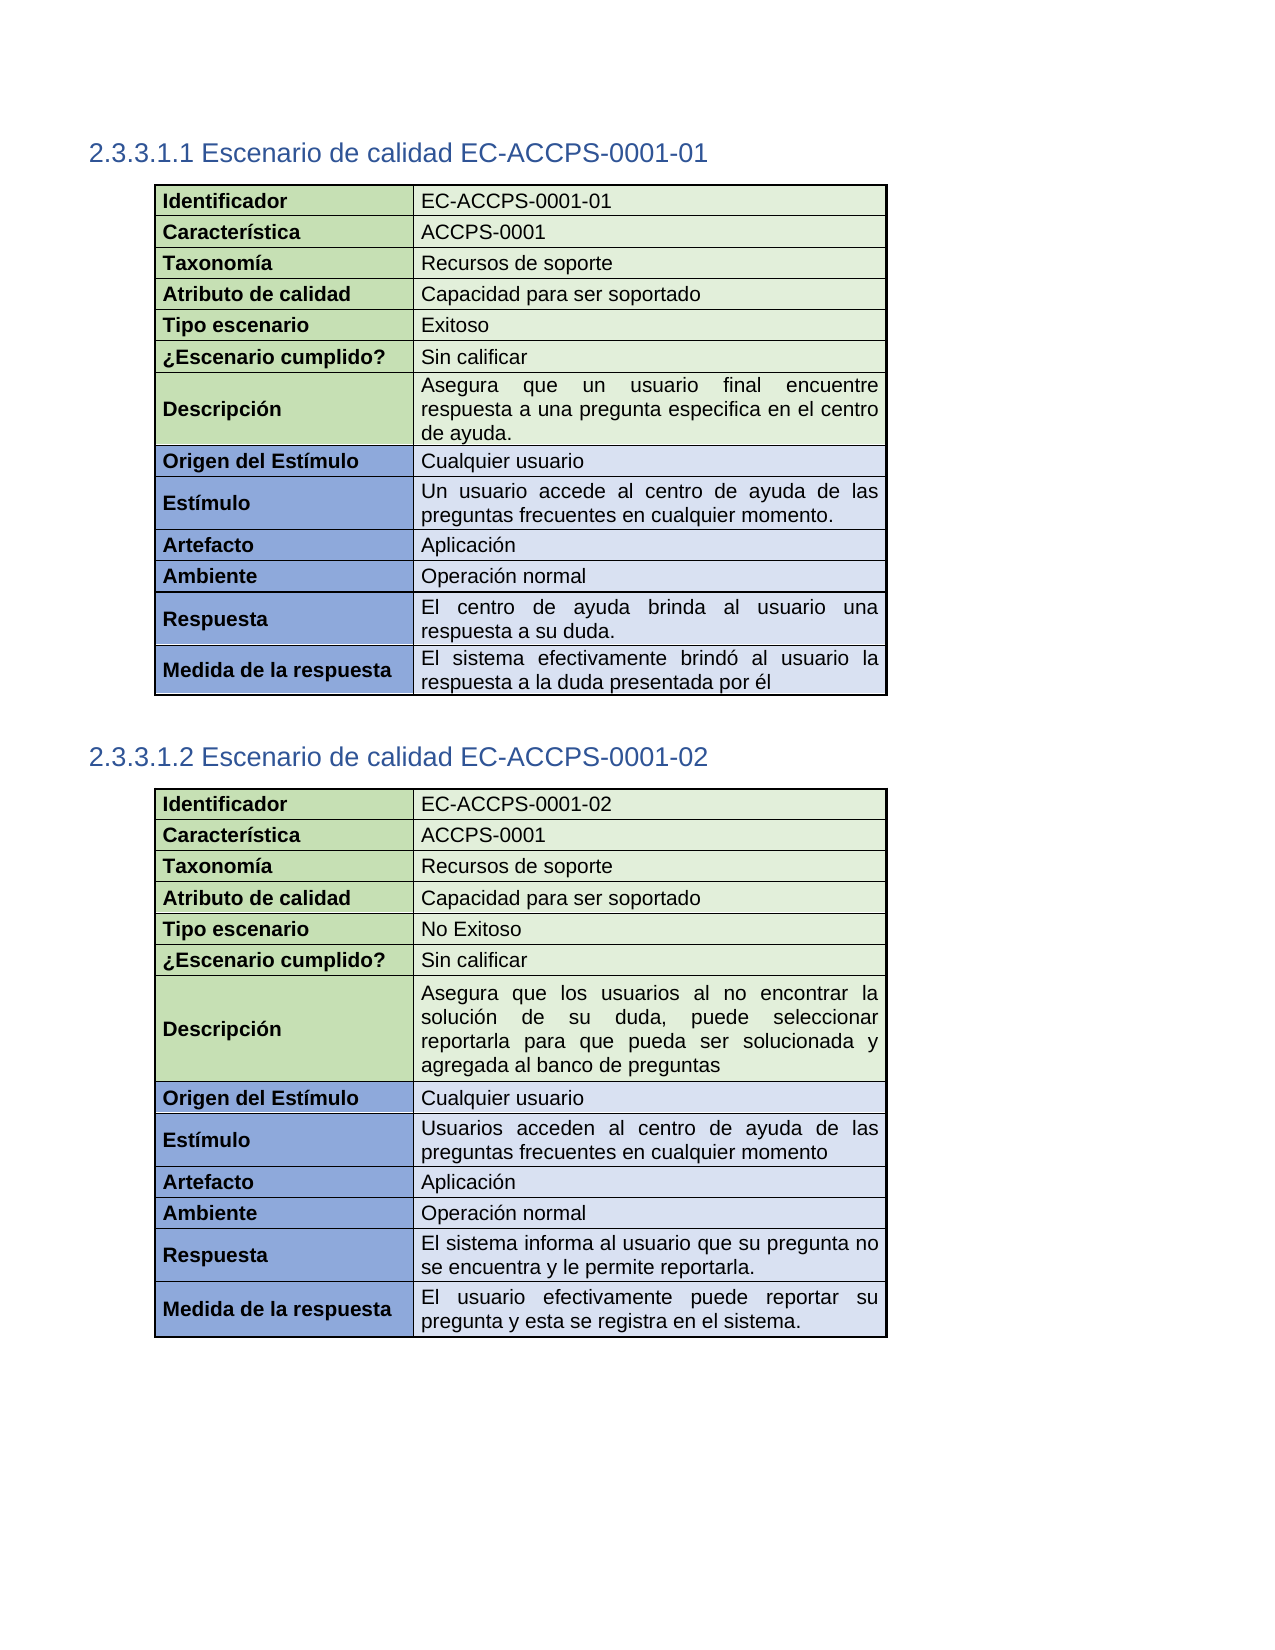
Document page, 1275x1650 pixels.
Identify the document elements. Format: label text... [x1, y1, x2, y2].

table_cell Tipo escenario [156, 310, 413, 340]
table_cell Atributo de calidad [156, 279, 413, 309]
table_cell Capacidad para ser soportado [414, 882, 885, 912]
table_cell Respuesta [156, 593, 413, 644]
table_header EC-ACCPS-0001-01 [414, 186, 885, 215]
table_cell Respuesta [156, 1229, 413, 1281]
table_cell El centro de ayuda brinda al usuario una respuesta a su duda. [414, 593, 885, 644]
table_cell Tipo escenario [156, 914, 413, 944]
table_cell Sin calificar [414, 341, 885, 372]
table_cell Recursos de soporte [414, 248, 885, 278]
table_cell Usuarios acceden al centro de ayuda de las preguntas frecuentes en cualquier momento [414, 1114, 885, 1166]
table_cell Operación normal [414, 561, 885, 591]
table_cell Origen del Estímulo [156, 446, 413, 476]
table_cell Exitoso [414, 310, 885, 340]
table_cell Medida de la respuesta [156, 646, 413, 693]
table_header EC-ACCPS-0001-02 [414, 790, 885, 819]
table_cell No Exitoso [414, 914, 885, 944]
table_cell Aplicación [414, 530, 885, 560]
table_cell Cualquier usuario [414, 446, 885, 476]
table_cell Capacidad para ser soportado [414, 279, 885, 309]
table_cell Estímulo [156, 477, 413, 529]
table_cell El sistema informa al usuario que su pregunta no se encuentra y le permite reportarla. [414, 1229, 885, 1281]
table_cell Aplicación [414, 1167, 885, 1197]
table_cell Recursos de soporte [414, 851, 885, 881]
table_cell Ambiente [156, 561, 413, 591]
table_cell ACCPS-0001 [414, 820, 885, 850]
table_cell Medida de la respuesta [156, 1282, 413, 1336]
table_cell Taxonomía [156, 851, 413, 881]
table_cell Descripción [156, 373, 413, 444]
table_cell Operación normal [414, 1198, 885, 1228]
table_cell El usuario efectivamente puede reportar su pregunta y esta se registra en el sistema. [414, 1282, 885, 1336]
table_cell Un usuario accede al centro de ayuda de las preguntas frecuentes en cualquier momento. [414, 477, 885, 529]
table_cell El sistema efectivamente brindó al usuario la respuesta a la duda presentada por él [414, 646, 885, 693]
table_header Identificador [156, 790, 413, 819]
table_cell ACCPS-0001 [414, 216, 885, 247]
table_cell Característica [156, 216, 413, 247]
table_cell Taxonomía [156, 248, 413, 278]
table_cell Artefacto [156, 530, 413, 560]
table_cell Descripción [156, 976, 413, 1081]
table_header Identificador [156, 186, 413, 215]
table_cell ¿Escenario cumplido? [156, 945, 413, 975]
table_cell Atributo de calidad [156, 882, 413, 912]
table_cell Cualquier usuario [414, 1082, 885, 1112]
table_cell Origen del Estímulo [156, 1082, 413, 1112]
table_cell Característica [156, 820, 413, 850]
table_cell Ambiente [156, 1198, 413, 1228]
table_cell Artefacto [156, 1167, 413, 1197]
table_cell Sin calificar [414, 945, 885, 975]
table_cell Estímulo [156, 1114, 413, 1166]
subtitle Escenario de calidad EC-ACCPS-0001-01 [89, 137, 1186, 168]
table_cell Asegura que un usuario final encuentre respuesta a una pregunta especifica en el centro de ayuda. [414, 373, 885, 444]
table_cell ¿Escenario cumplido? [156, 341, 413, 372]
table_cell Asegura que los usuarios al no encontrar la solución de su duda, puede seleccionar reportarla para que pueda ser solucionada y agregada al banco de preguntas [414, 976, 885, 1081]
subtitle Escenario de calidad EC-ACCPS-0001-02 [89, 741, 1186, 772]
